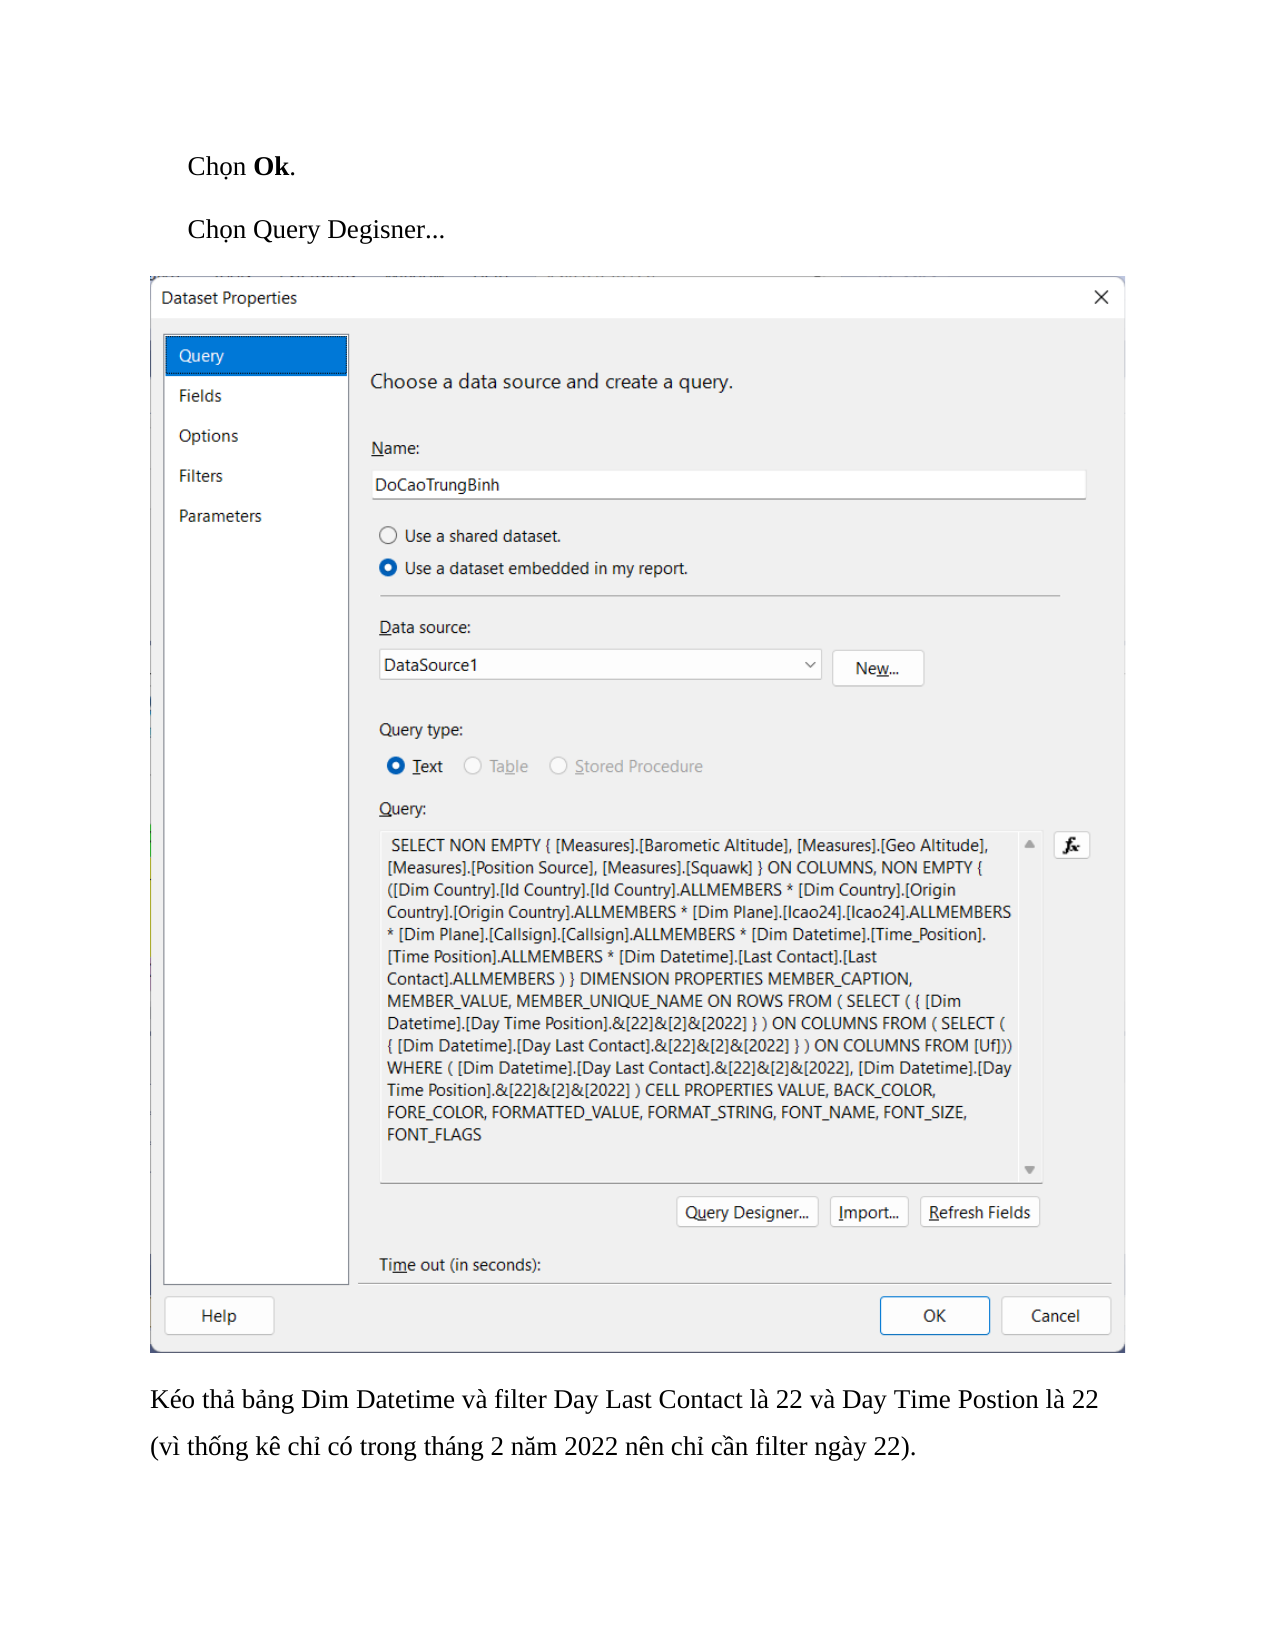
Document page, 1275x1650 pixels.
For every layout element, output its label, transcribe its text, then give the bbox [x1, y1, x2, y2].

picture [150, 276, 1125, 1353]
text Kéo thả bảng Dim Datetime và filter Day Last Contact là 22 và Day Time Postion là 22 (vì thống kê chỉ có trong tháng 2 năm 2022 nên chỉ cần filter ngày 22). [150, 1383, 1125, 1461]
text Chọn Query Degisner... [187, 213, 1125, 244]
text Chọn Ok. [187, 150, 1125, 181]
